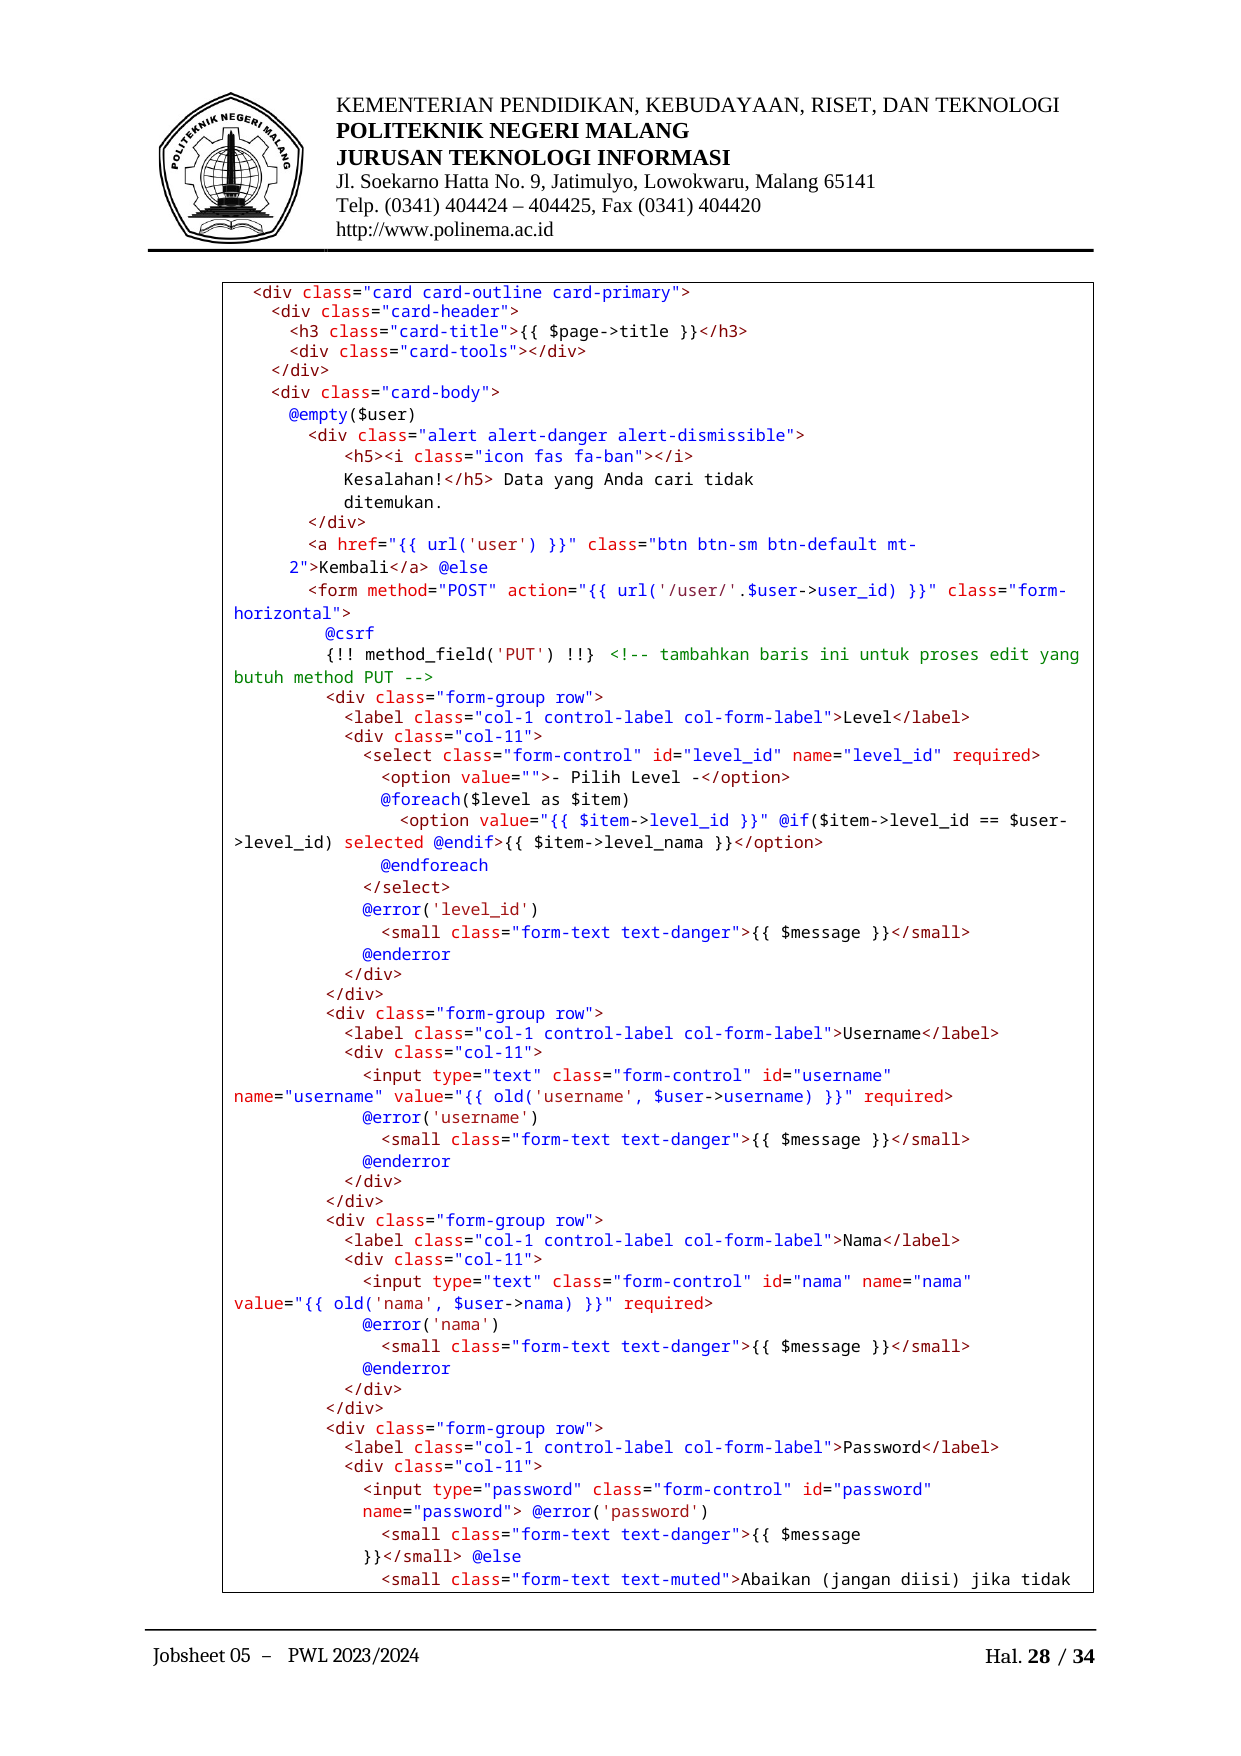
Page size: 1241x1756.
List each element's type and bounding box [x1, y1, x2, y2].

picture [158, 92, 304, 244]
